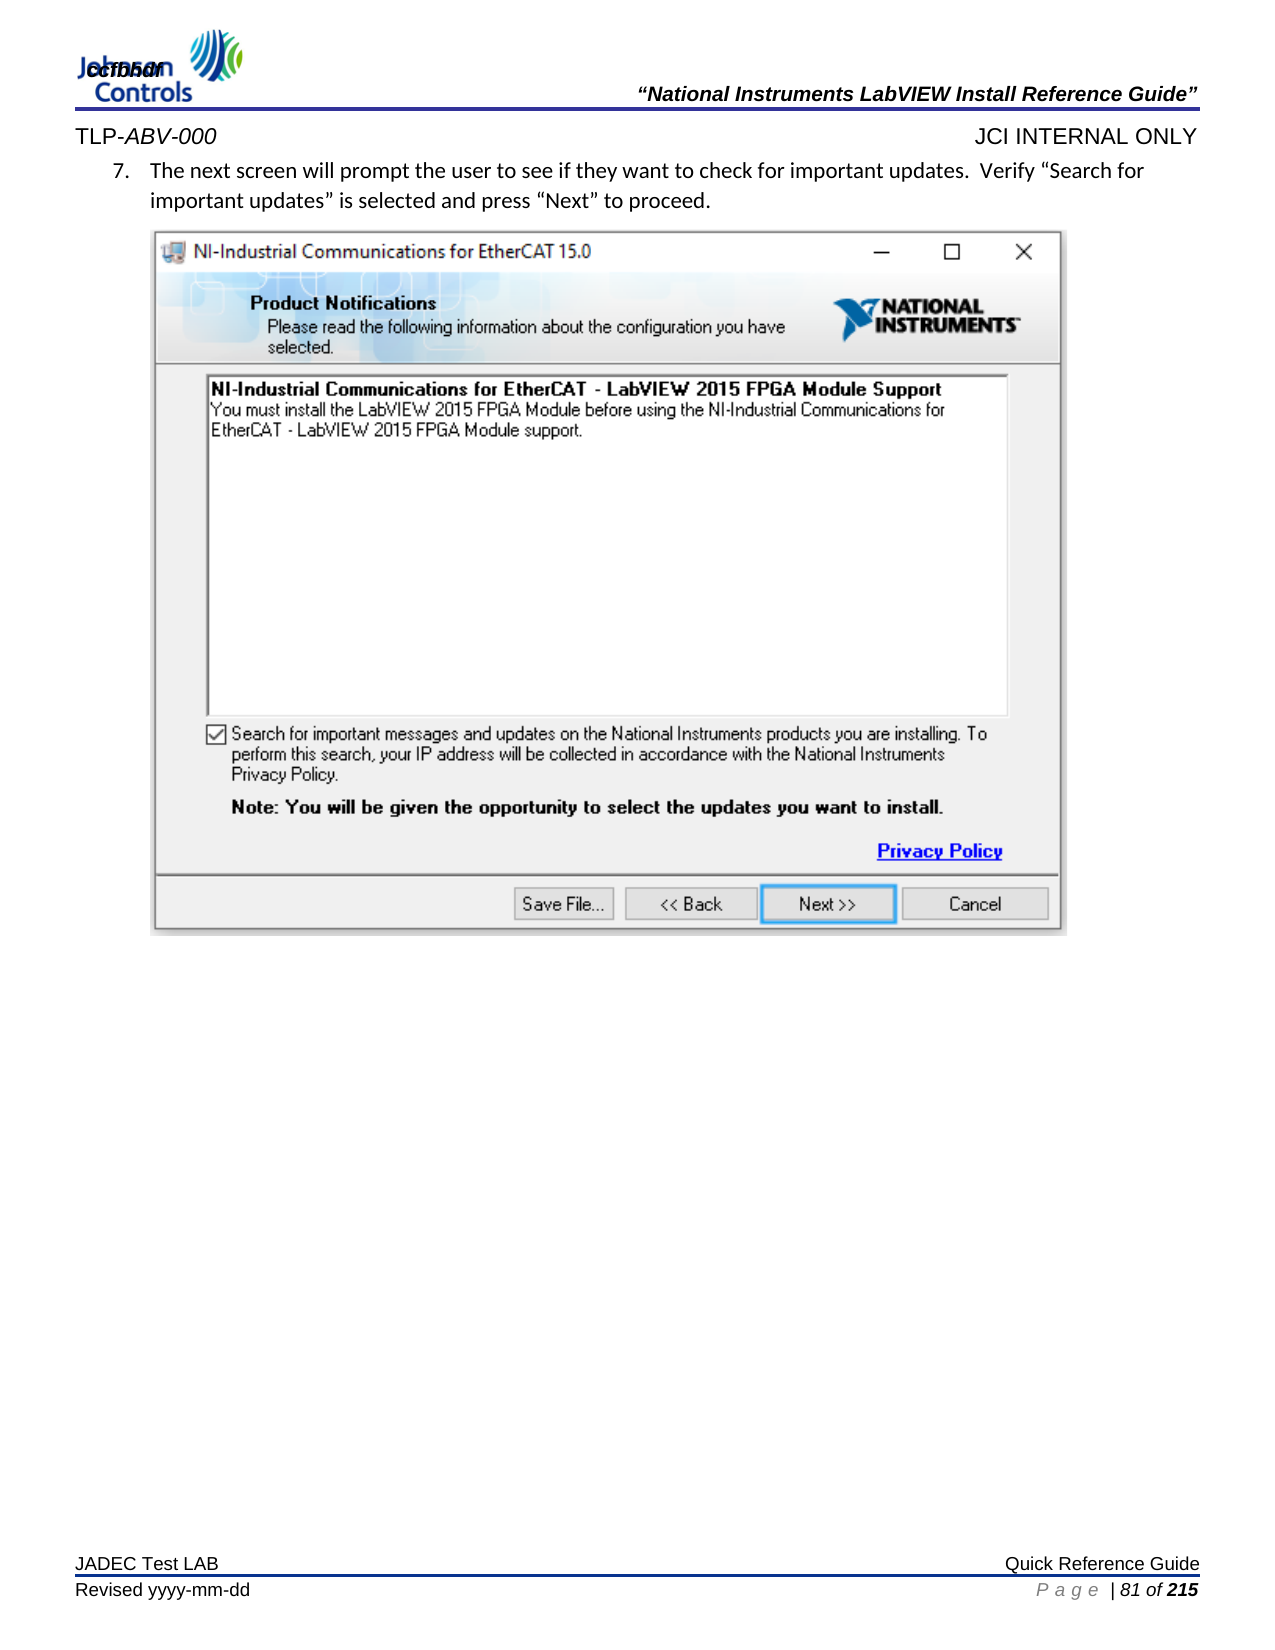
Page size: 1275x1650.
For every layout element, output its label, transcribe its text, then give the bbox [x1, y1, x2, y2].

list The next screen will prompt the user to see if they want to check for important updates. Verify “Search for important updates” is selected and press “Next” to proceed. [112, 156, 1200, 214]
picture [150, 227, 1068, 936]
picture [76, 26, 246, 105]
